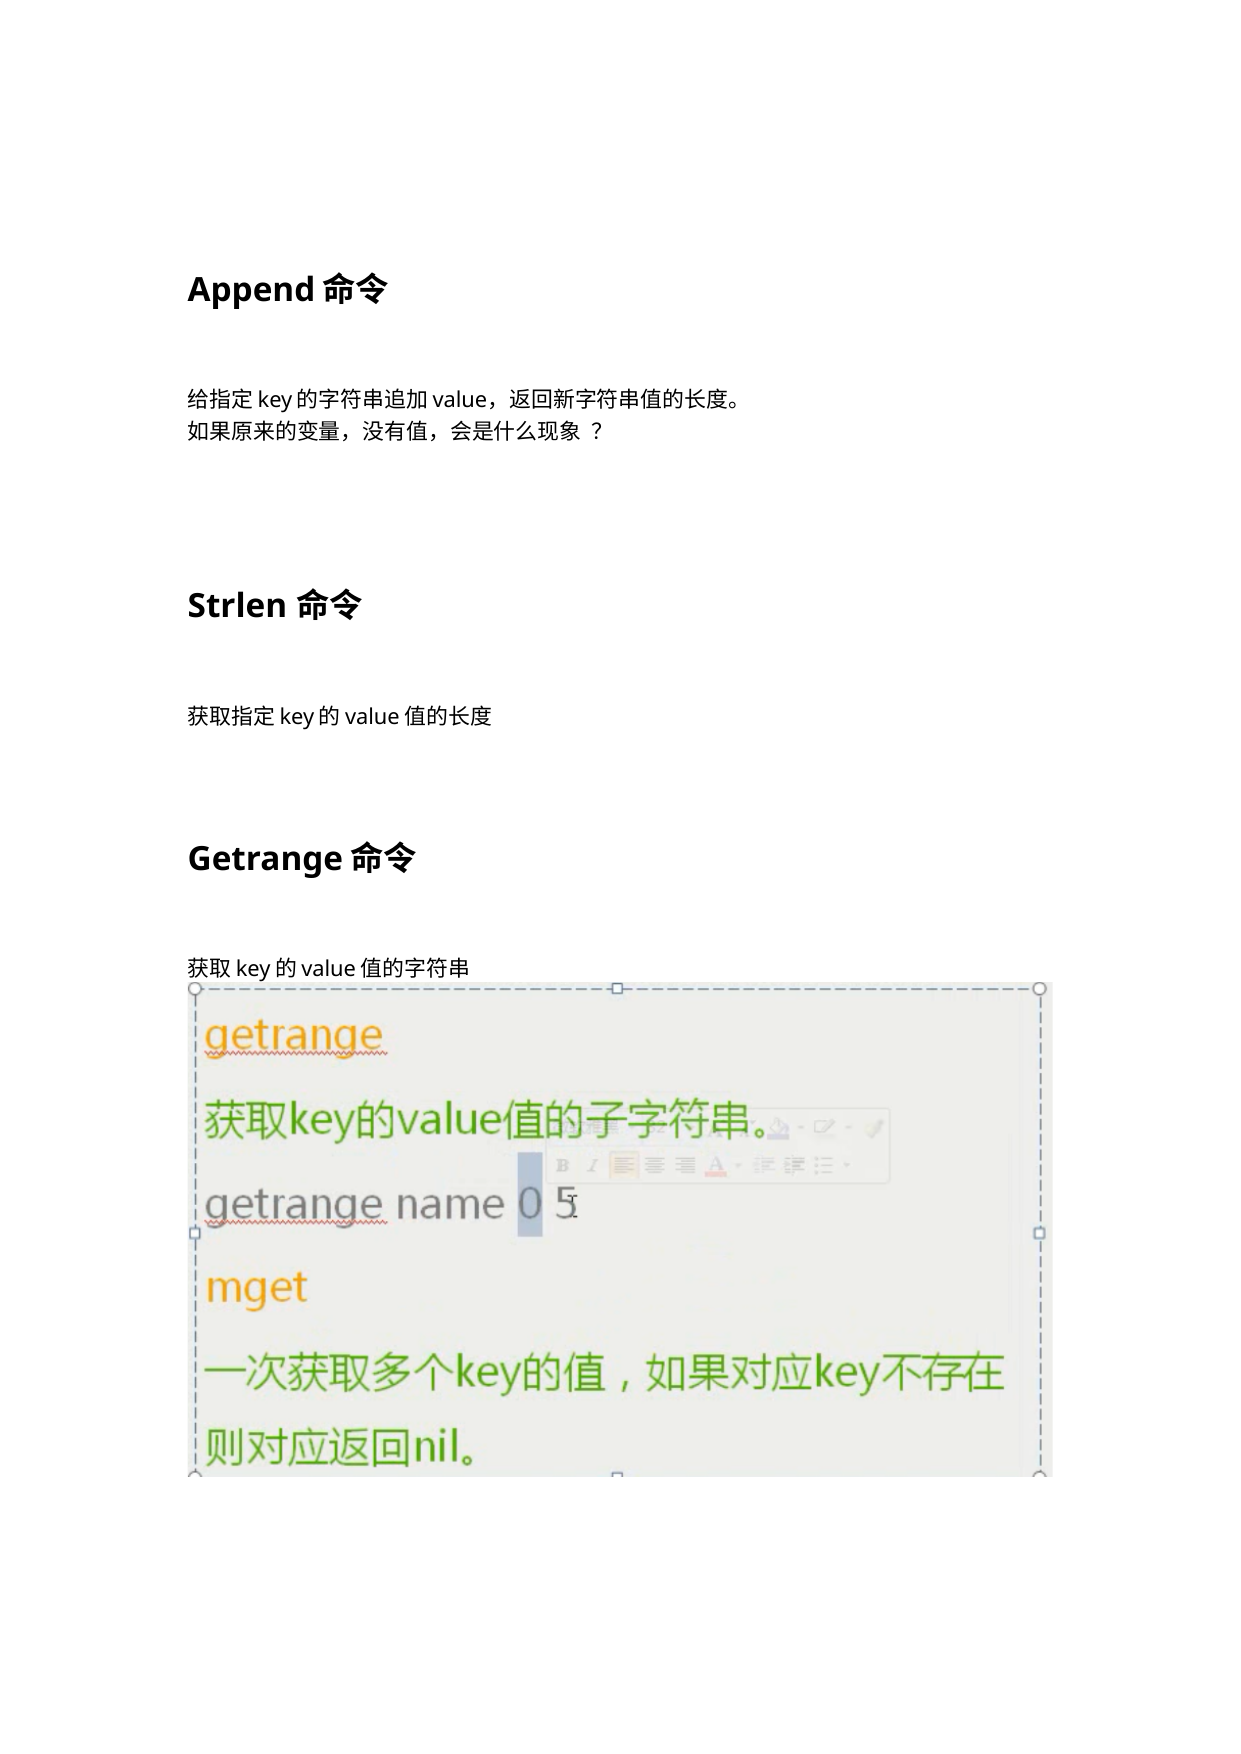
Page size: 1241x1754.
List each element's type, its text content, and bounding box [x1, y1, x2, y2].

text 如果原来的变量，没有值，会是什么现象 ？ [187, 414, 1053, 446]
text 获取指定key的value值的长度 [187, 698, 1053, 731]
subtitle Strlen 命令 [187, 571, 1053, 636]
text 获取key的value值的字符串 [187, 950, 1053, 982]
picture [187, 982, 1053, 1477]
subtitle Getrange命令 [187, 823, 1053, 888]
text 给指定key的字符串追加value，返回新字符串值的长度。 [187, 381, 1053, 414]
subtitle Append命令 [187, 254, 1053, 319]
